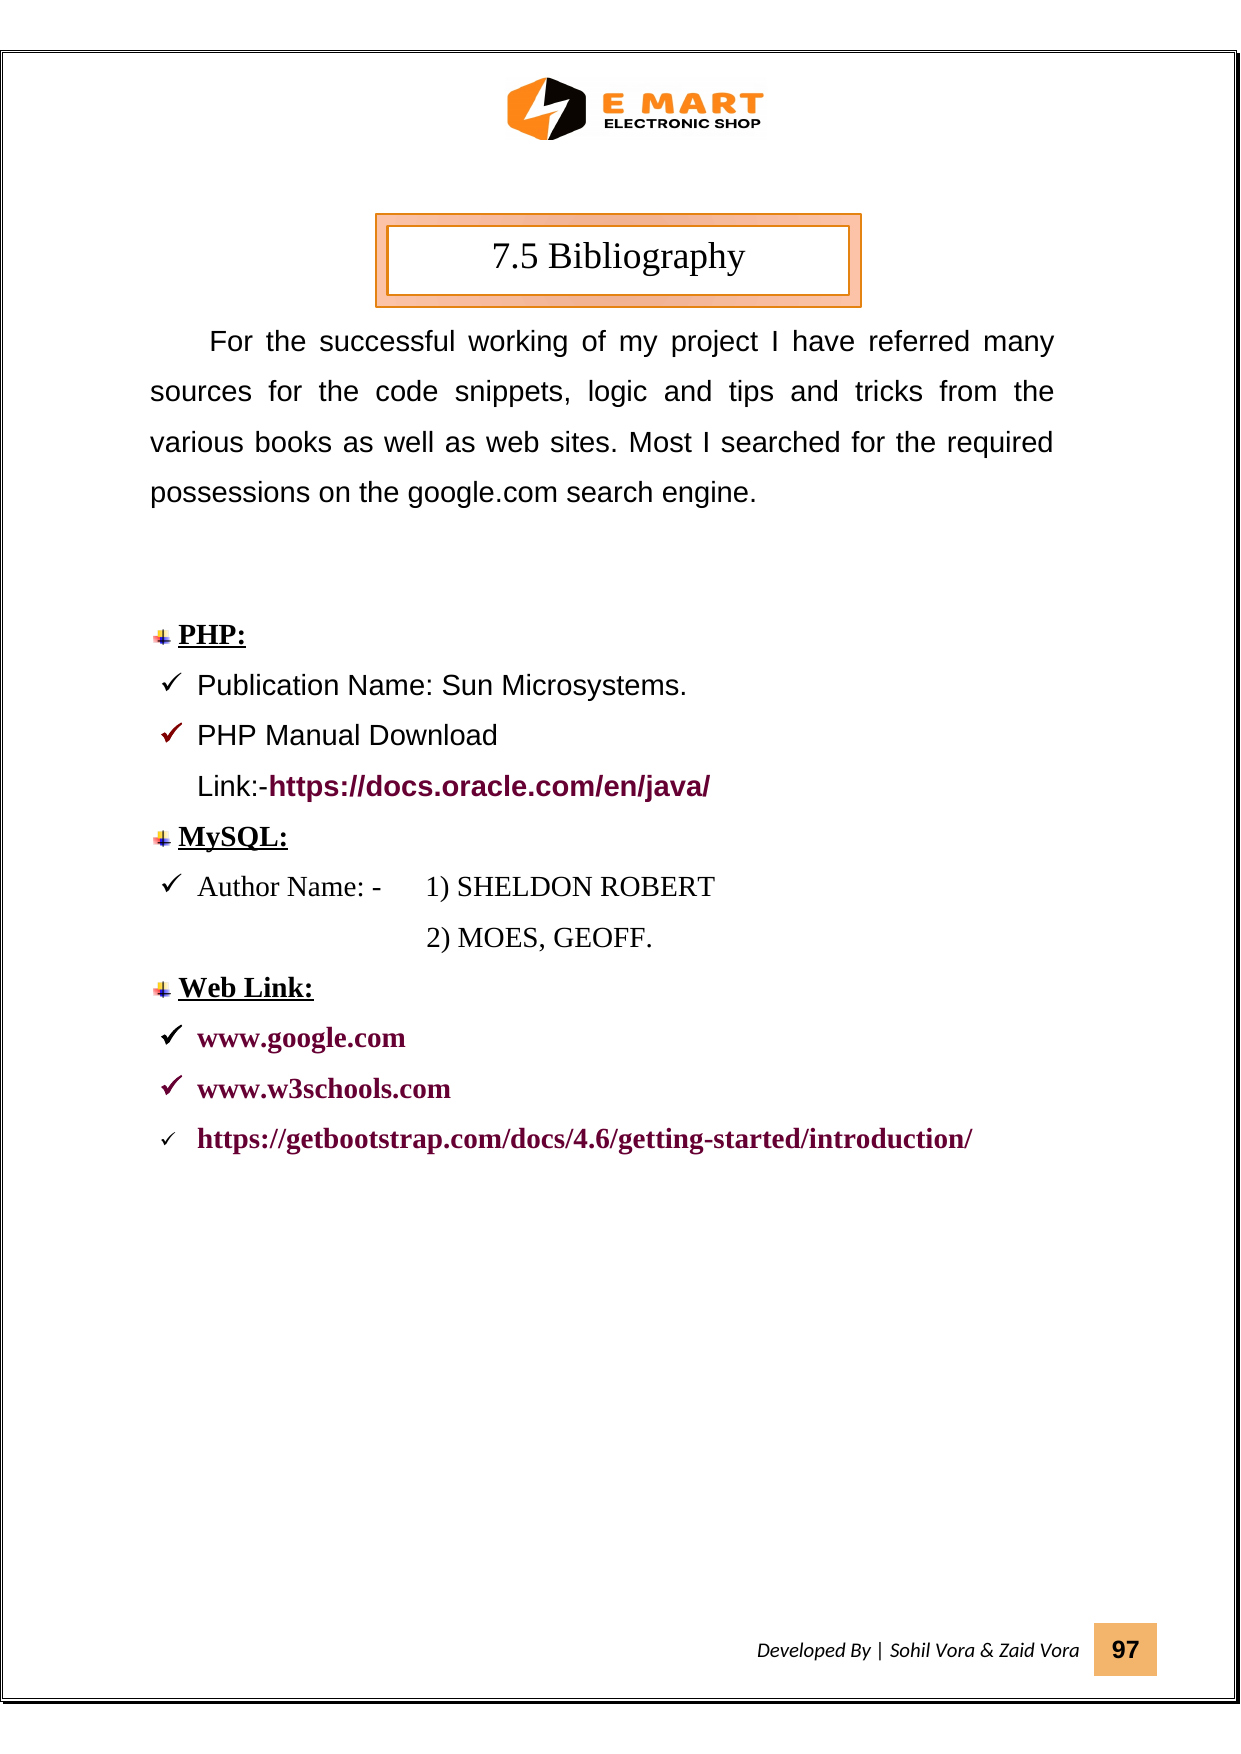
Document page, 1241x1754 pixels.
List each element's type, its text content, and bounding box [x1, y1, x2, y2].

list Web Link: [152, 970, 1234, 1004]
list Publication Name: Sun Microsystems. [159, 667, 1234, 701]
picture [153, 980, 171, 998]
picture [153, 829, 171, 847]
list PHP Manual Download [159, 718, 1234, 752]
list MySQL: [152, 819, 1234, 853]
text For the successful working of my project I have referred many sources for the code snippets, logic and tips and tricks from the various books as well as web sites. Most I searched for the required possessions on the google.com search engine. [150, 324, 1056, 508]
list www.w3schools.com [159, 1071, 1234, 1104]
list Author Name: - 1) SHELDON ROBERT [159, 869, 1234, 903]
list 2) MOES, GEOFF. [197, 920, 1234, 953]
list https://getbootstrap.com/docs/4.6/getting-started/introduction/ [159, 1121, 1234, 1155]
list Link:-https://docs.oracle.com/en/java/ [197, 769, 1234, 802]
picture [153, 628, 171, 645]
list PHP: [152, 617, 1234, 651]
list www.google.com [159, 1020, 1234, 1054]
picture [504, 76, 767, 139]
